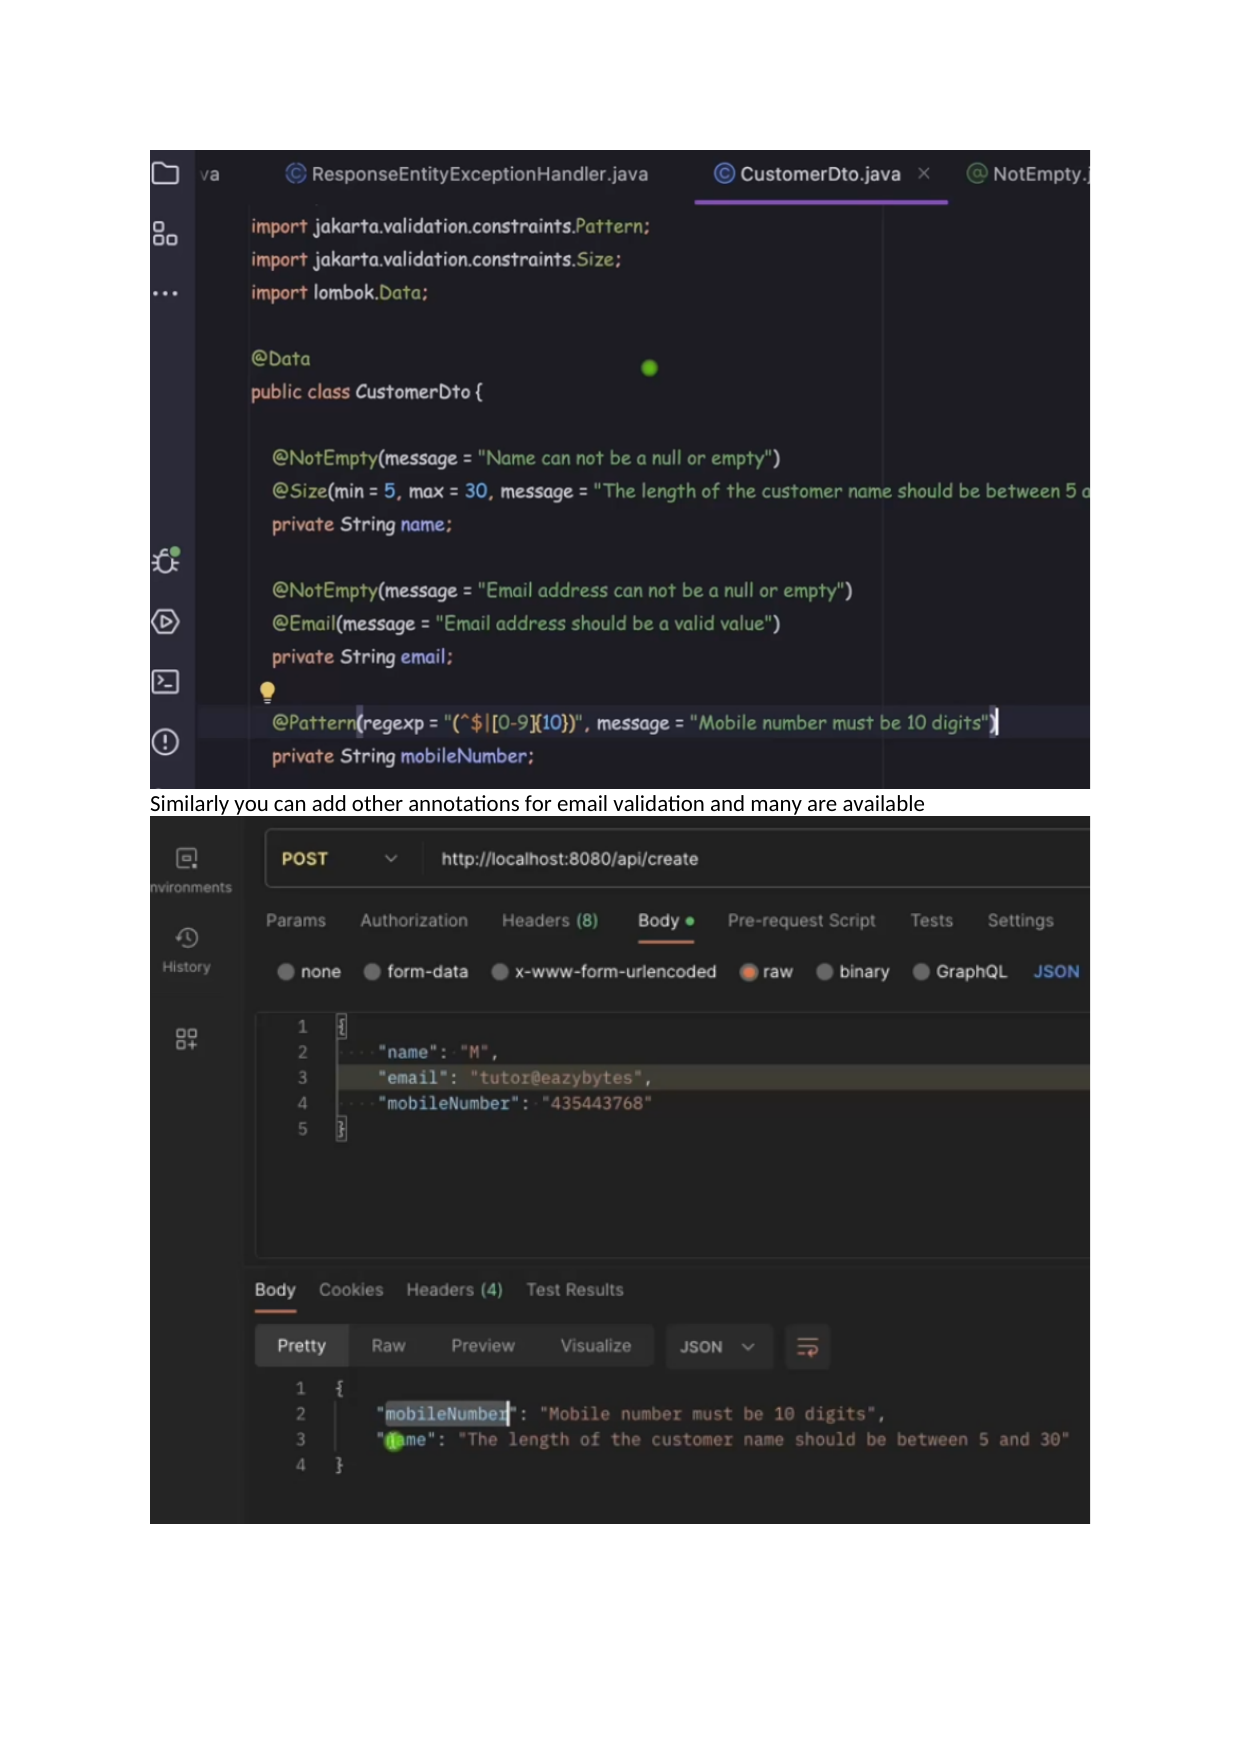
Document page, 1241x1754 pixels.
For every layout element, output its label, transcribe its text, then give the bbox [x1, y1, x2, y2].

picture [150, 816, 1091, 1524]
text Similarly you can add other annotations for email validation and many are available [150, 789, 1090, 816]
picture [150, 150, 1091, 789]
